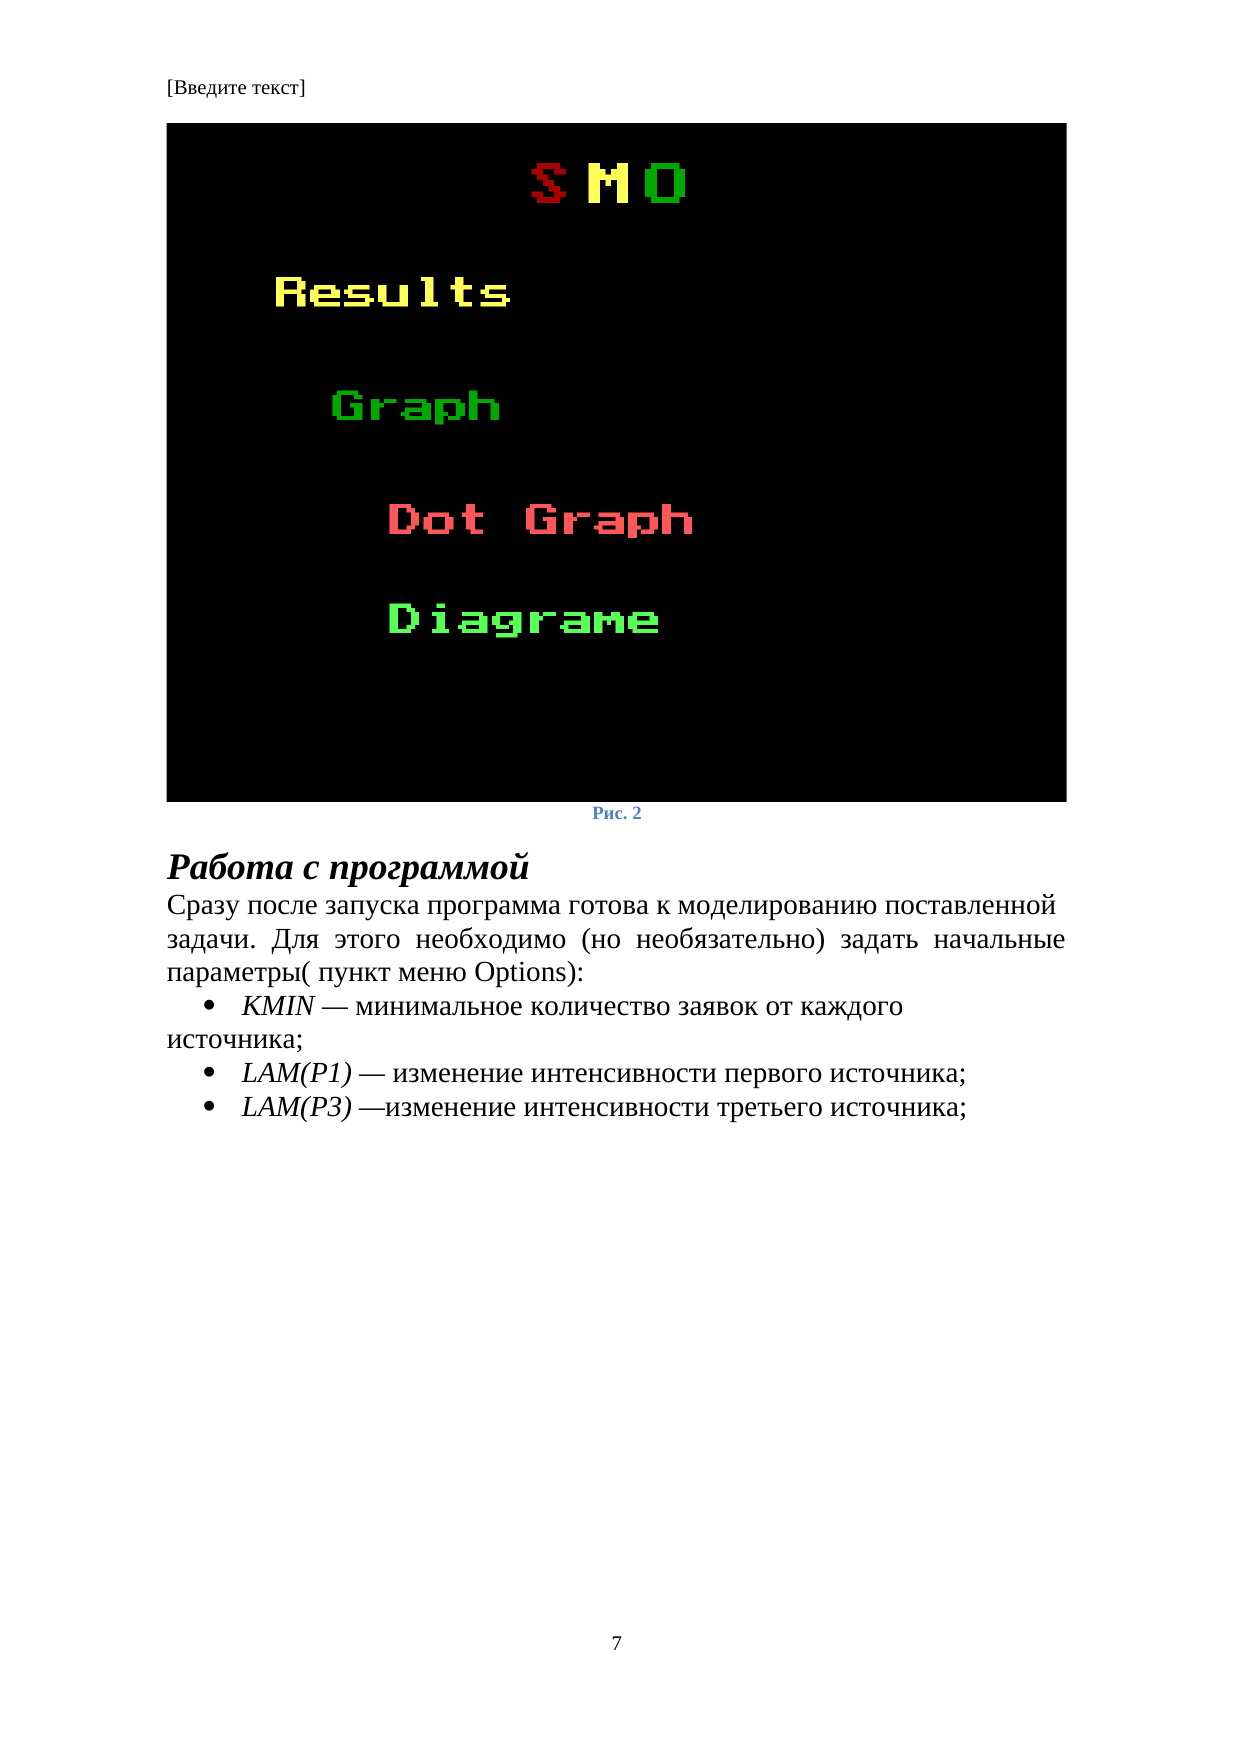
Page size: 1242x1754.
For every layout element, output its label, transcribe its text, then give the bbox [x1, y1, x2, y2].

text Сразу после запуска программа готова к моделированию поставленной [167, 887, 1067, 921]
list LAM(P3) —изменение интенсивности третьего источника; [204, 1089, 1067, 1122]
list LAM(P1) — изменение интенсивности первого источника; [204, 1055, 1067, 1089]
text источника; [167, 1021, 1067, 1055]
list KMIN — минимальное количество заявок от каждого [204, 988, 1067, 1021]
text Работа с программой [167, 844, 1067, 887]
picture [166, 123, 1067, 802]
text задачи. Для этого необходимо (но необязательно) задать начальные параметры( пункт меню Options): [167, 921, 1067, 988]
text Рис. 2 [167, 802, 1067, 823]
